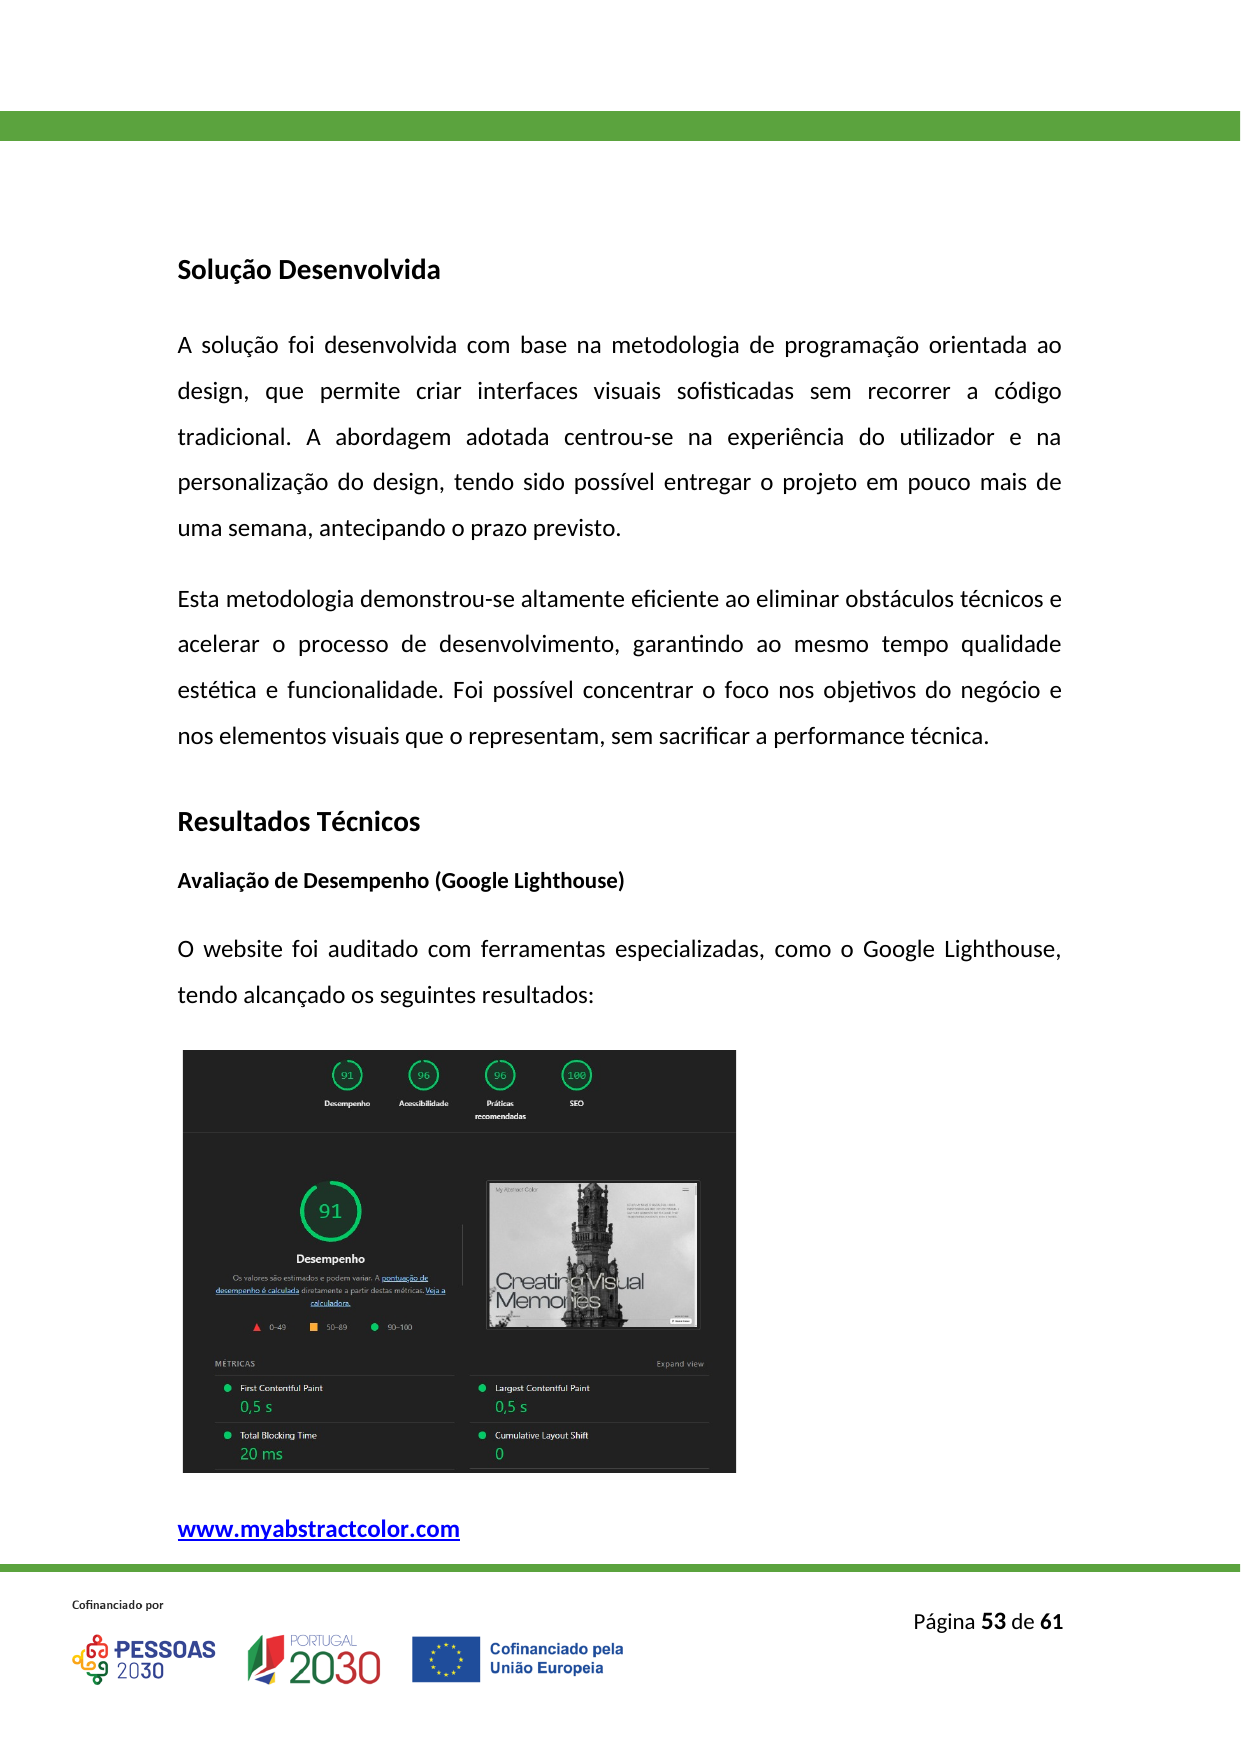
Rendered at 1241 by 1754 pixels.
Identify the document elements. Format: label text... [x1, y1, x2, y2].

picture [62, 1591, 634, 1695]
picture [182, 1050, 737, 1473]
subtitle O website foi auditado com ferramentas especializadas, como o Google Lighthouse, tendo alcançado os seguintes resultados: [177, 934, 1063, 1010]
picture [0, 111, 1241, 141]
text www.myabstractcolor.com [177, 1513, 1063, 1544]
subtitle Solução Desenvolvida [177, 251, 1063, 286]
text Esta metodologia demonstrou-se altamente eficiente ao eliminar obstáculos técnicos e acelerar o processo de desenvolvimento, garantindo ao mesmo tempo qualidade estética e funcionalidade. Foi possível concentrar o foco nos objetivos do negócio e nos elementos visuais que o representam, sem sacrificar a performance técnica. [177, 583, 1063, 751]
text A solução foi desenvolvida com base na metodologia de programação orientada ao design, que permite criar interfaces visuais sofisticadas sem recorrer a código tradicional. A abordagem adotada centrou-se na experiência do utilizador e na personalização do design, tendo sido possível entregar o projeto em pouco mais de uma semana, antecipando o prazo previsto. [177, 329, 1063, 543]
picture [0, 1564, 1241, 1572]
subtitle Avaliação de Desempenho (Google Lighthouse) [177, 867, 1063, 895]
subtitle Resultados Técnicos [177, 803, 1063, 839]
